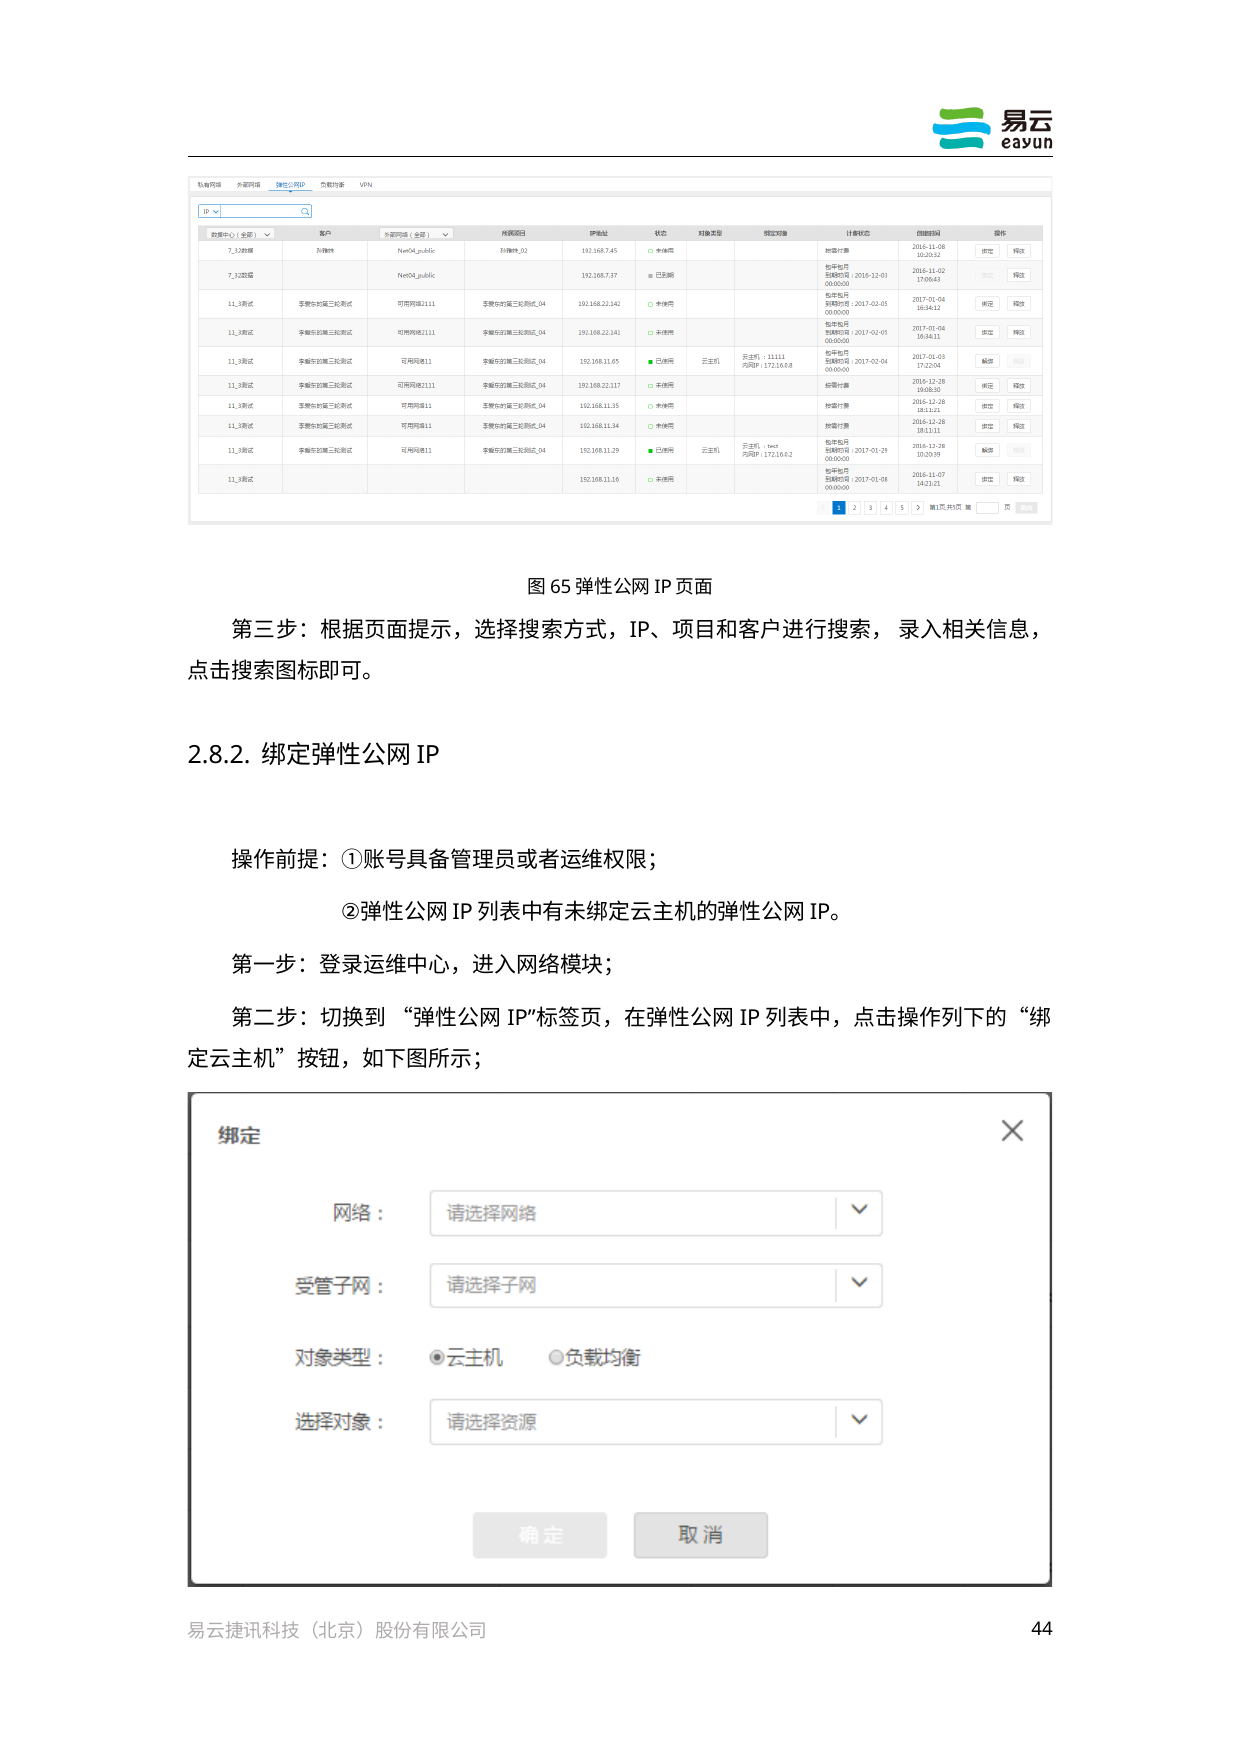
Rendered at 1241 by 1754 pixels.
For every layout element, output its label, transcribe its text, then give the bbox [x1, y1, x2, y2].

picture [932, 97, 1053, 156]
text 操作前提：①账号具备管理员或者运维权限； [187, 841, 1053, 874]
text 第一步：登录运维中心，进入网络模块； [187, 946, 1053, 980]
text ②弹性公网IP列表中有未绑定云主机的弹性公网IP。 [187, 893, 1053, 927]
picture [187, 176, 1053, 525]
text 第三步：根据页面提示，选择搜索方式，IP、项目和客户进行搜索， 录入相关信息，点击搜索图标即可。 [187, 611, 1053, 686]
subtitle 绑定弹性公网IP [187, 719, 1053, 787]
text 图65 弹性公网IP页面 [187, 569, 1053, 603]
text 第二步：切换到 “弹性公网IP”标签页，在弹性公网IP列表中，点击操作列下的“绑定云主机”按钮，如下图所示； [187, 999, 1053, 1073]
picture [187, 1092, 1053, 1587]
